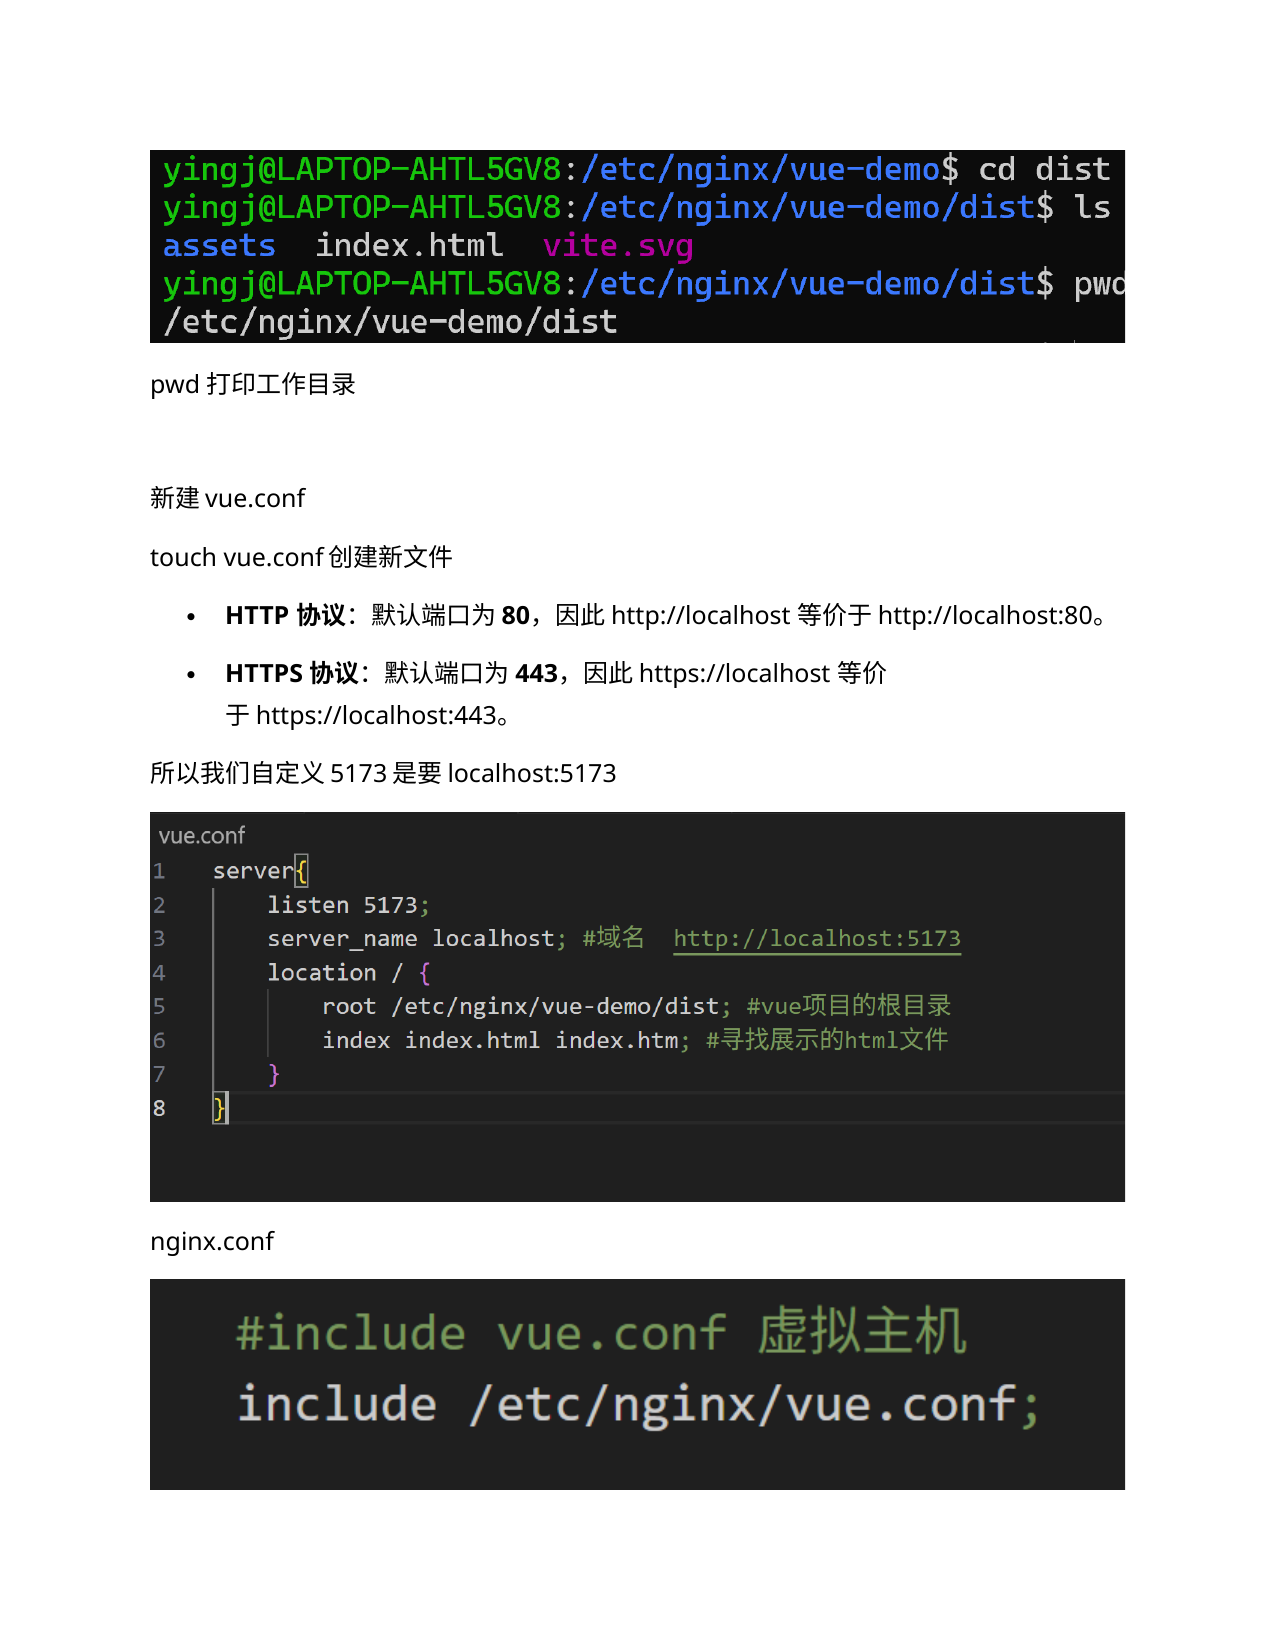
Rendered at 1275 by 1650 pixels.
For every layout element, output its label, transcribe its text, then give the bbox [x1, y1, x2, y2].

picture [150, 812, 1125, 1202]
text 所以我们自定义5173是要localhost:5173 [150, 754, 1125, 790]
text 新建vue.conf [150, 479, 1125, 515]
picture [150, 1279, 1125, 1490]
picture [150, 150, 1125, 343]
list HTTPS 协议：默认端口为 443，因此 https://localhost 等价于 https://localhost:443。 [187, 654, 1125, 732]
text pwd 打印工作目录 [150, 364, 1125, 401]
text nginx.conf [150, 1224, 1125, 1258]
text touch vue.conf创建新文件 [150, 537, 1125, 573]
list HTTP 协议：默认端口为 80，因此 http://localhost 等价于 http://localhost:80。 [187, 595, 1125, 632]
